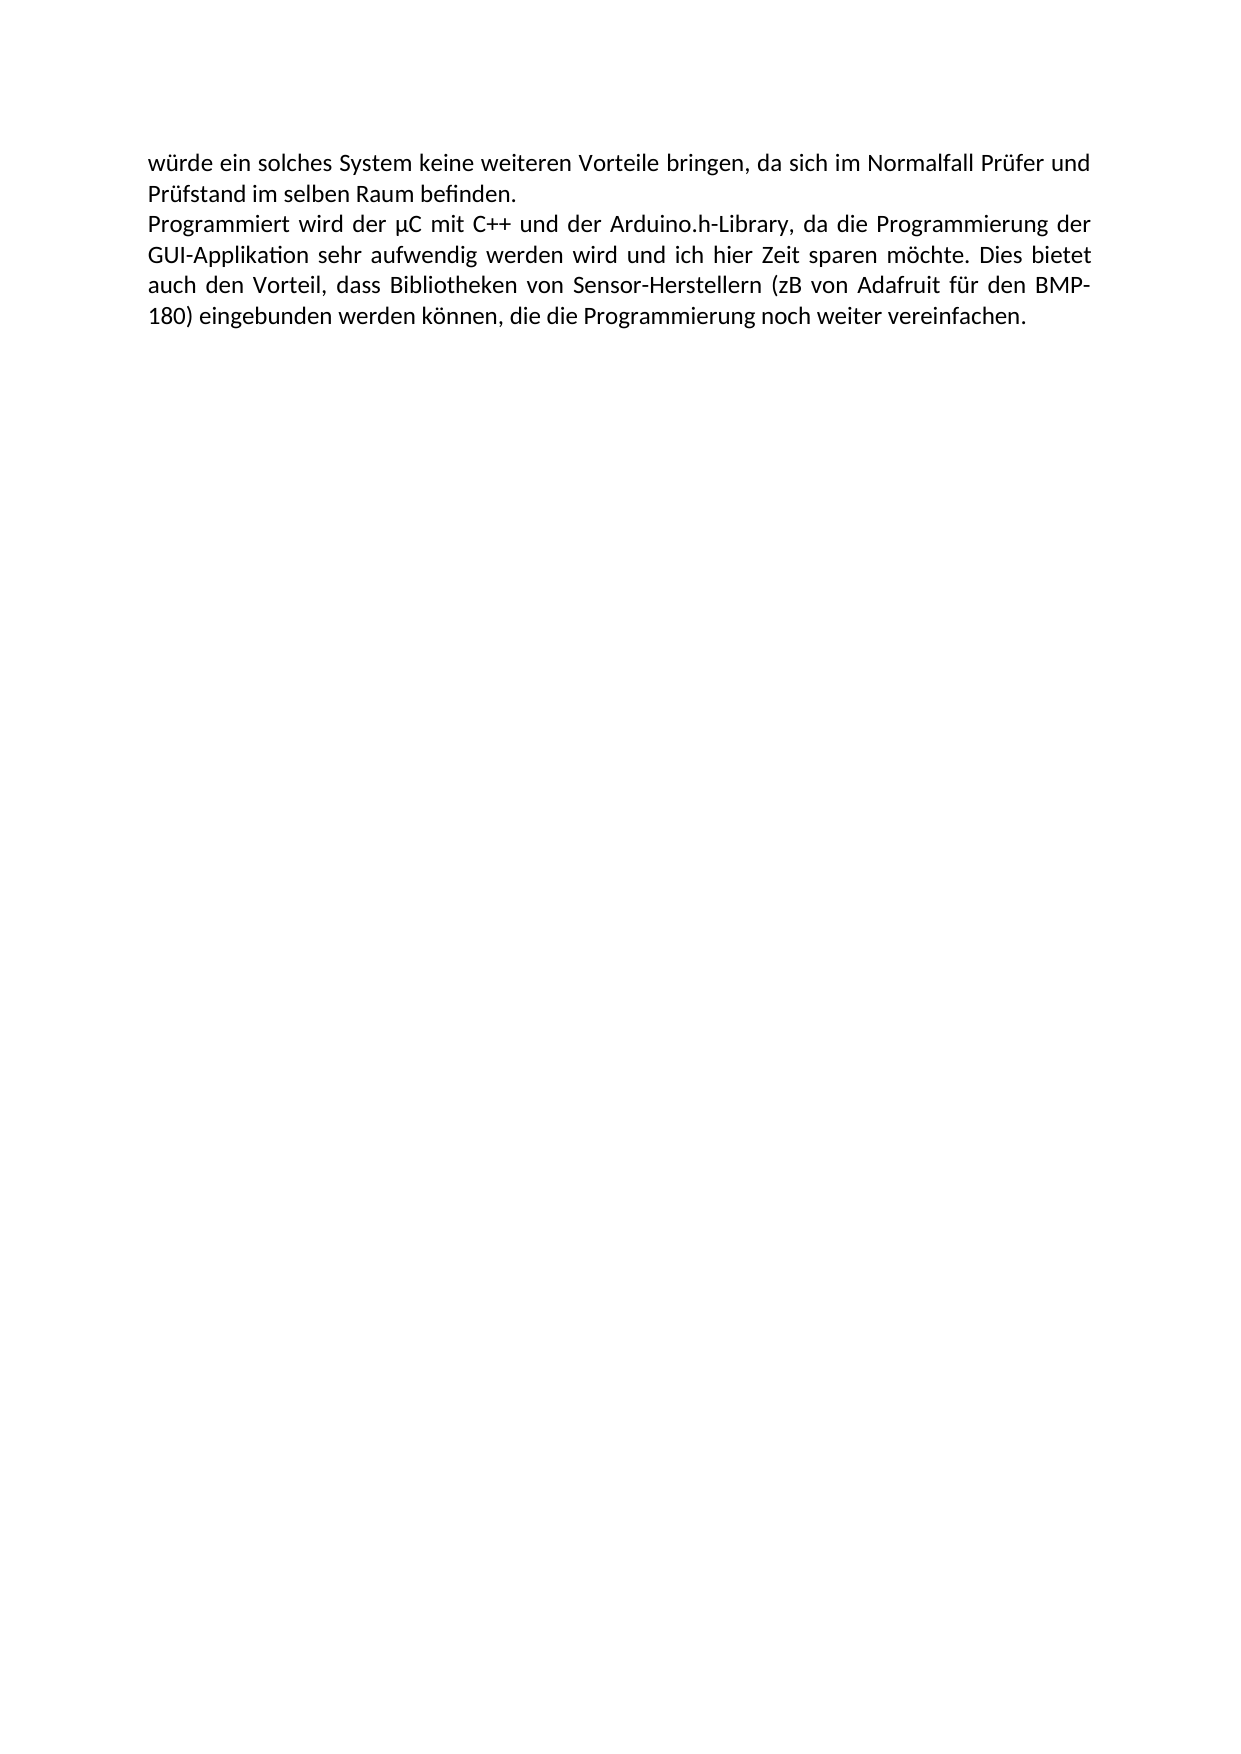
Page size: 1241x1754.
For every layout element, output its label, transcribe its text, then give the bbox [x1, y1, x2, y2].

text Programmiert wird der µC mit C++ und der Arduino.h-Library, da die Programmierung der GUI-Applikation sehr aufwendig werden wird und ich hier Zeit sparen möchte. Dies bietet auch den Vorteil, dass Bibliotheken von Sensor-Herstellern (zB von Adafruit für den BMP-180) eingebunden werden können, die die Programmierung noch weiter vereinfachen. [148, 209, 1093, 331]
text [148, 148, 1093, 209]
